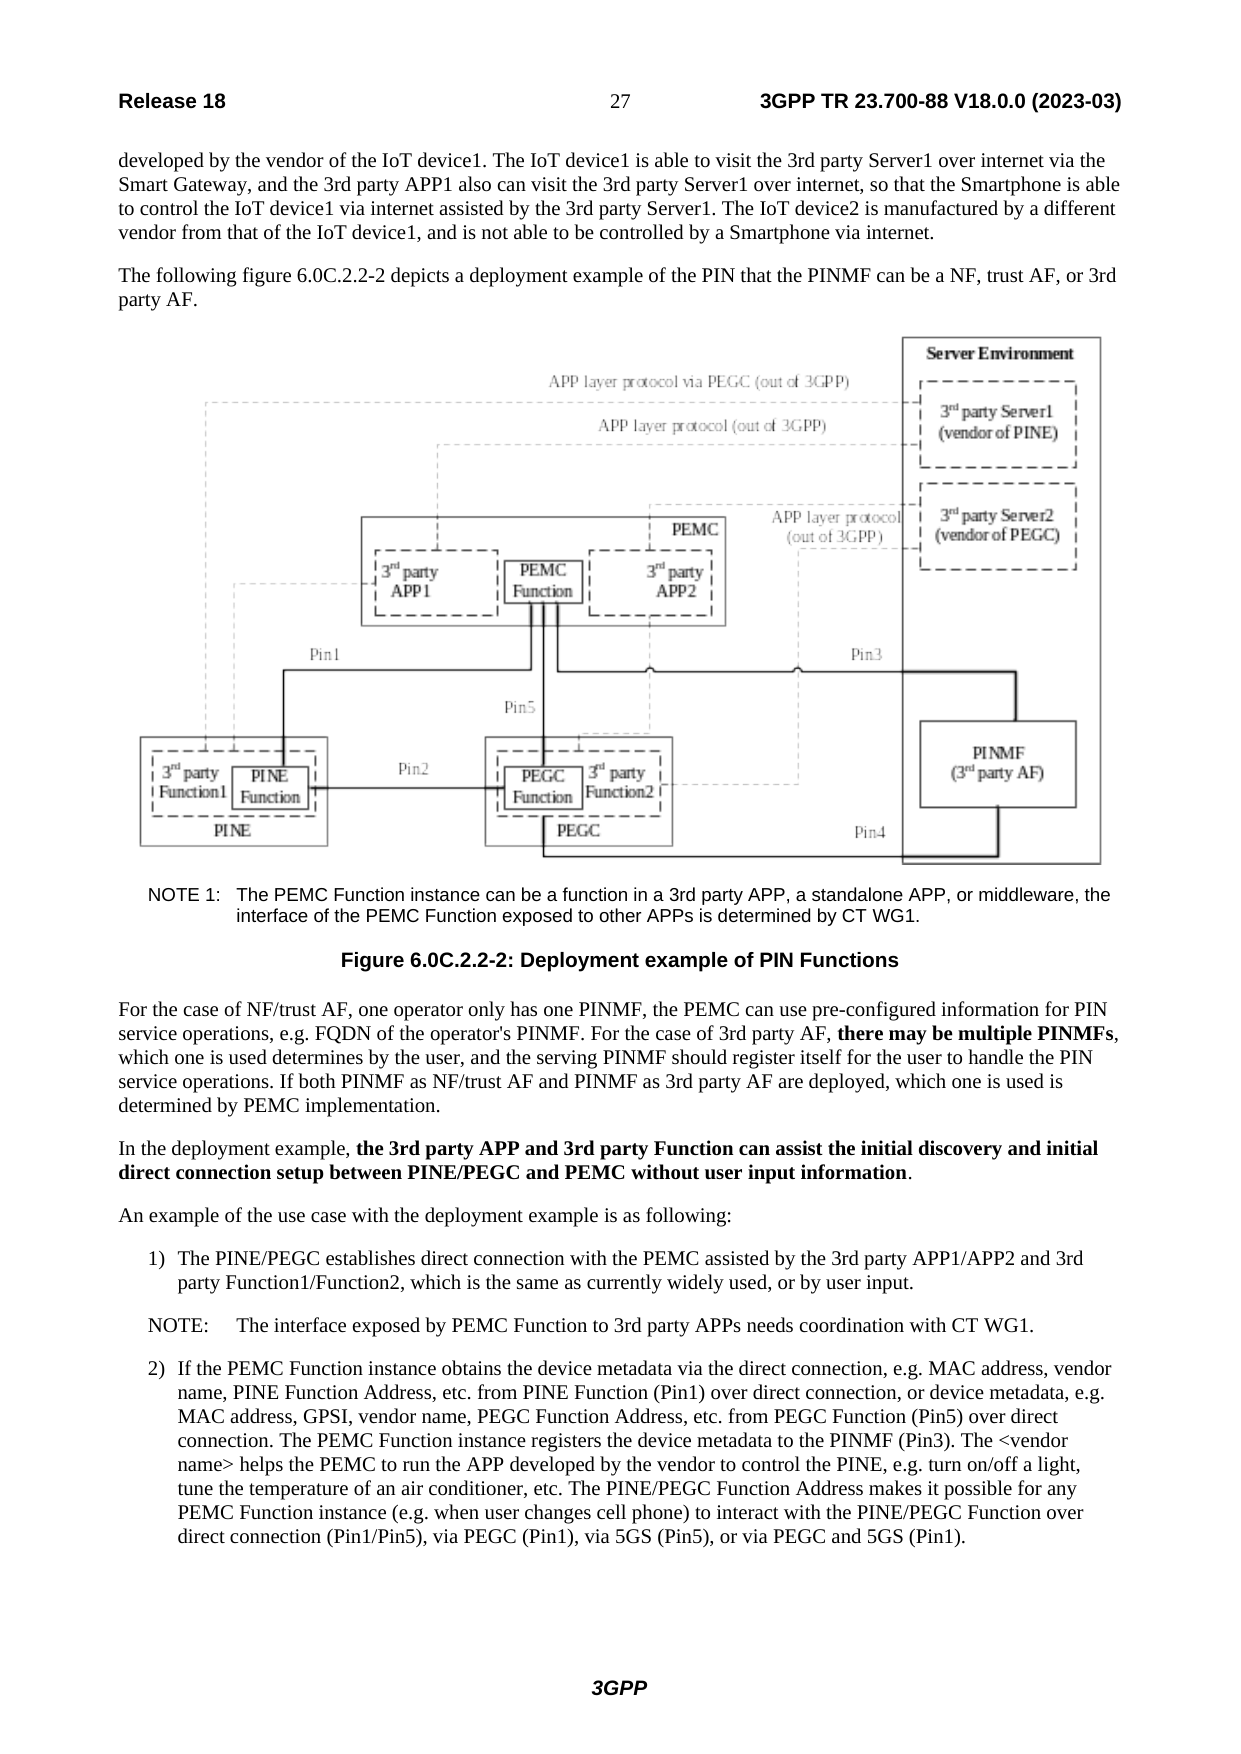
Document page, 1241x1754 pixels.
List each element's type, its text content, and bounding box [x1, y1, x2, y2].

text Figure 6.0C.2.2-2: Deployment example of PIN Functions [118, 948, 1122, 972]
text The following figure 6.0C.2.2-2 depicts a deployment example of the PIN that the PINMF can be a NF, trust AF, or 3rd party AF. [118, 262, 1122, 311]
text For the case of NF/trust AF, one operator only has one PINMF, the PEMC can use pre-configured information for PIN service operations, e.g. FQDN of the operator's PINMF. For the case of 3rd party AF, there may be multiple PINMFs, which one is used determines by the user, and the serving PINMF should register itself for the user to handle the PIN service operations. If both PINMF as NF/trust AF and PINMF as 3rd party AF are deployed, which one is used is determined by PEMC implementation. [118, 997, 1122, 1117]
text NOTE: The interface exposed by PEMC Function to 3rd party APPs needs coordination with CT WG1. [148, 1313, 1122, 1337]
text 1) The PINE/PEGC establishes direct connection with the PEMC assisted by the 3rd party APP1/APP2 and 3rd party Function1/Function2, which is the same as currently widely used, or by user input. [148, 1246, 1122, 1294]
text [118, 147, 1122, 244]
text An example of the use case with the deployment example is as following: [118, 1203, 1122, 1227]
text 2) If the PEMC Function instance obtains the device metadata via the direct connection, e.g. MAC address, vendor name, PINE Function Address, etc. from PINE Function (Pin1) over direct connection, or device metadata, e.g. MAC address, GPSI, vendor name, PEGC Function Address, etc. from PEGC Function (Pin5) over direct connection. The PEMC Function instance registers the device metadata to the PINMF (Pin3). The <vendor name> helps the PEMC to run the APP developed by the vendor to control the PINE, e.g. turn on/off a light, tune the temperature of an air conditioner, etc. The PINE/PEGC Function Address makes it possible for any PEMC Function instance (e.g. when user changes cell phone) to interact with the PINE/PEGC Function over direct connection (Pin1/Pin5), via PEGC (Pin1), via 5GS (Pin5), or via PEGC and 5GS (Pin1). [148, 1356, 1122, 1548]
text NOTE 1: The PEMC Function instance can be a function in a 3rd party APP, a standalone APP, or middleware, the interface of the PEMC Function exposed to other APPs is determined by CT WG1. [148, 883, 1122, 927]
text In the deployment example, the 3rd party APP and 3rd party Function can assist the initial discovery and initial direct connection setup between PINE/PEGC and PEMC without user input information. [118, 1136, 1122, 1184]
